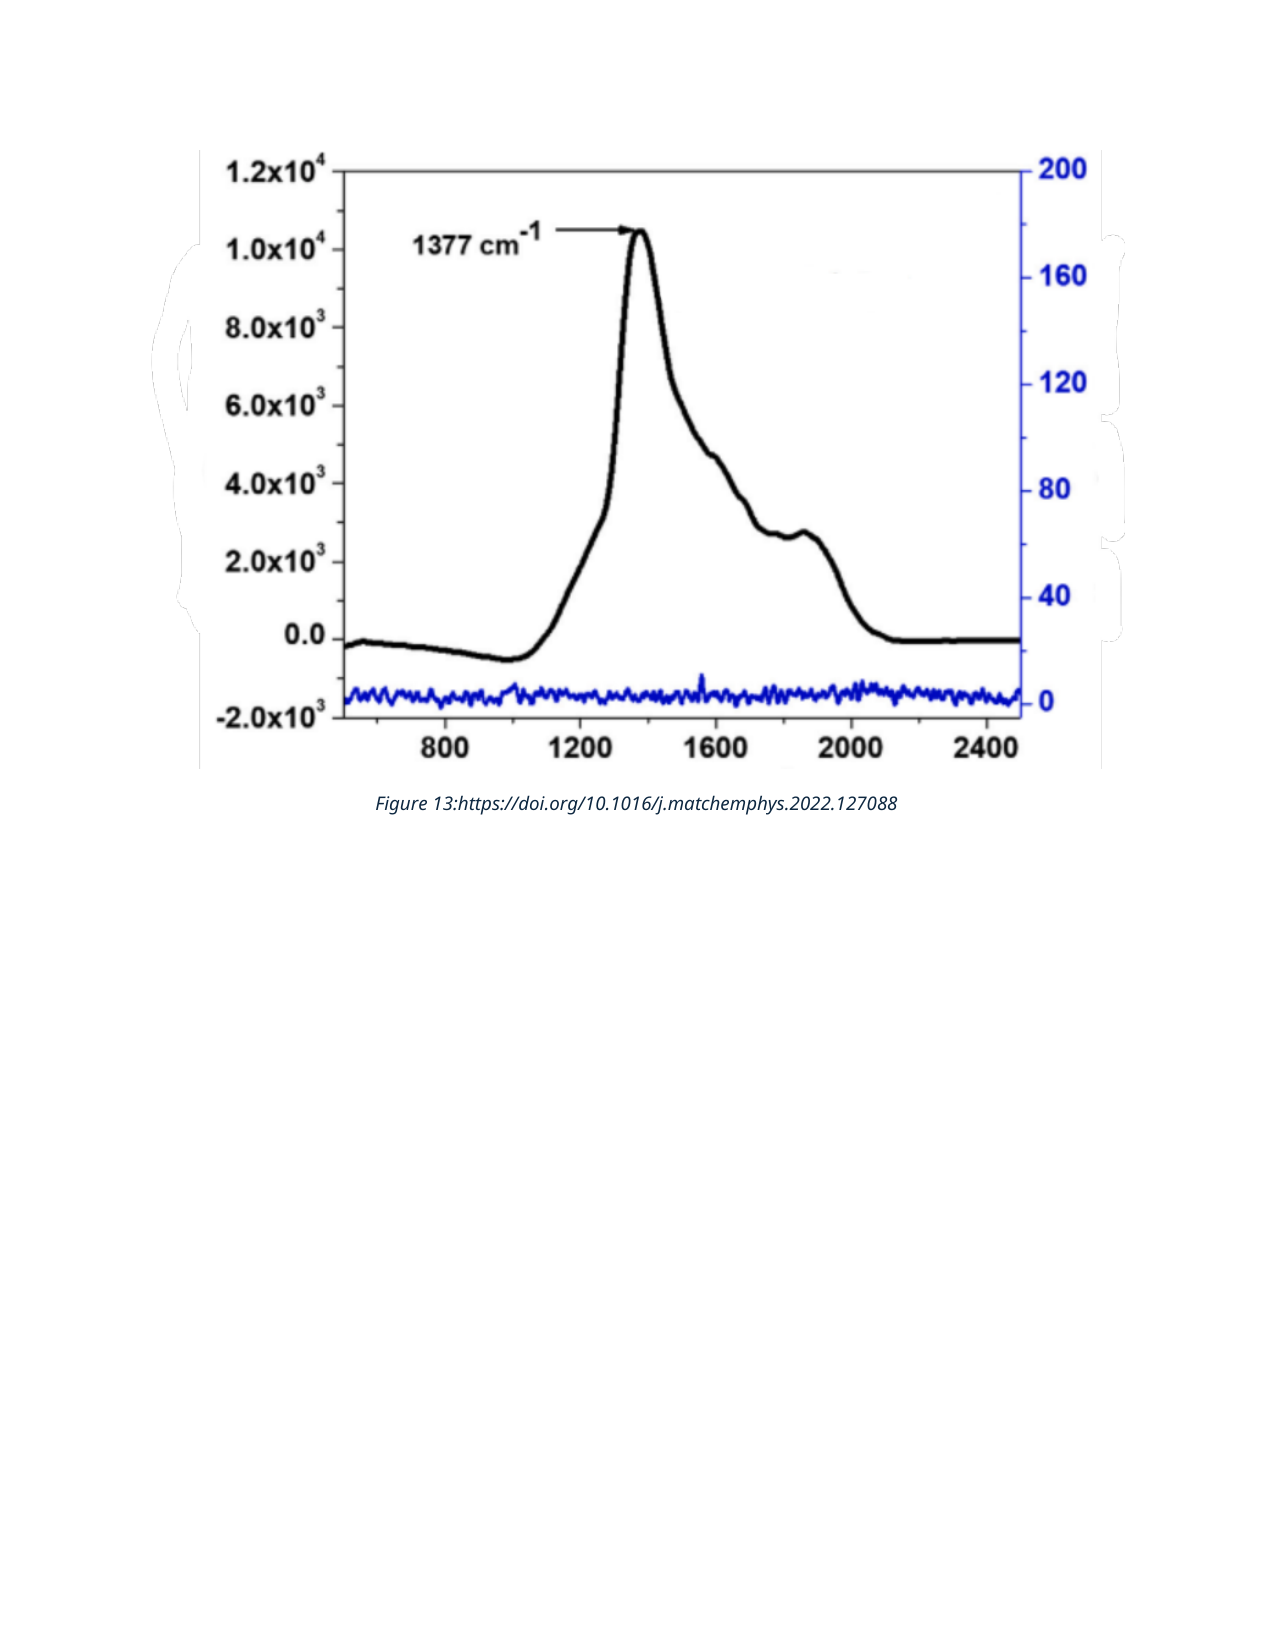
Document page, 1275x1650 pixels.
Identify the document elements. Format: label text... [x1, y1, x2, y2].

picture [150, 150, 1125, 769]
text Figure 13:https://doi.org/10.1016/j.matchemphys.2022.127088 [150, 791, 1125, 816]
